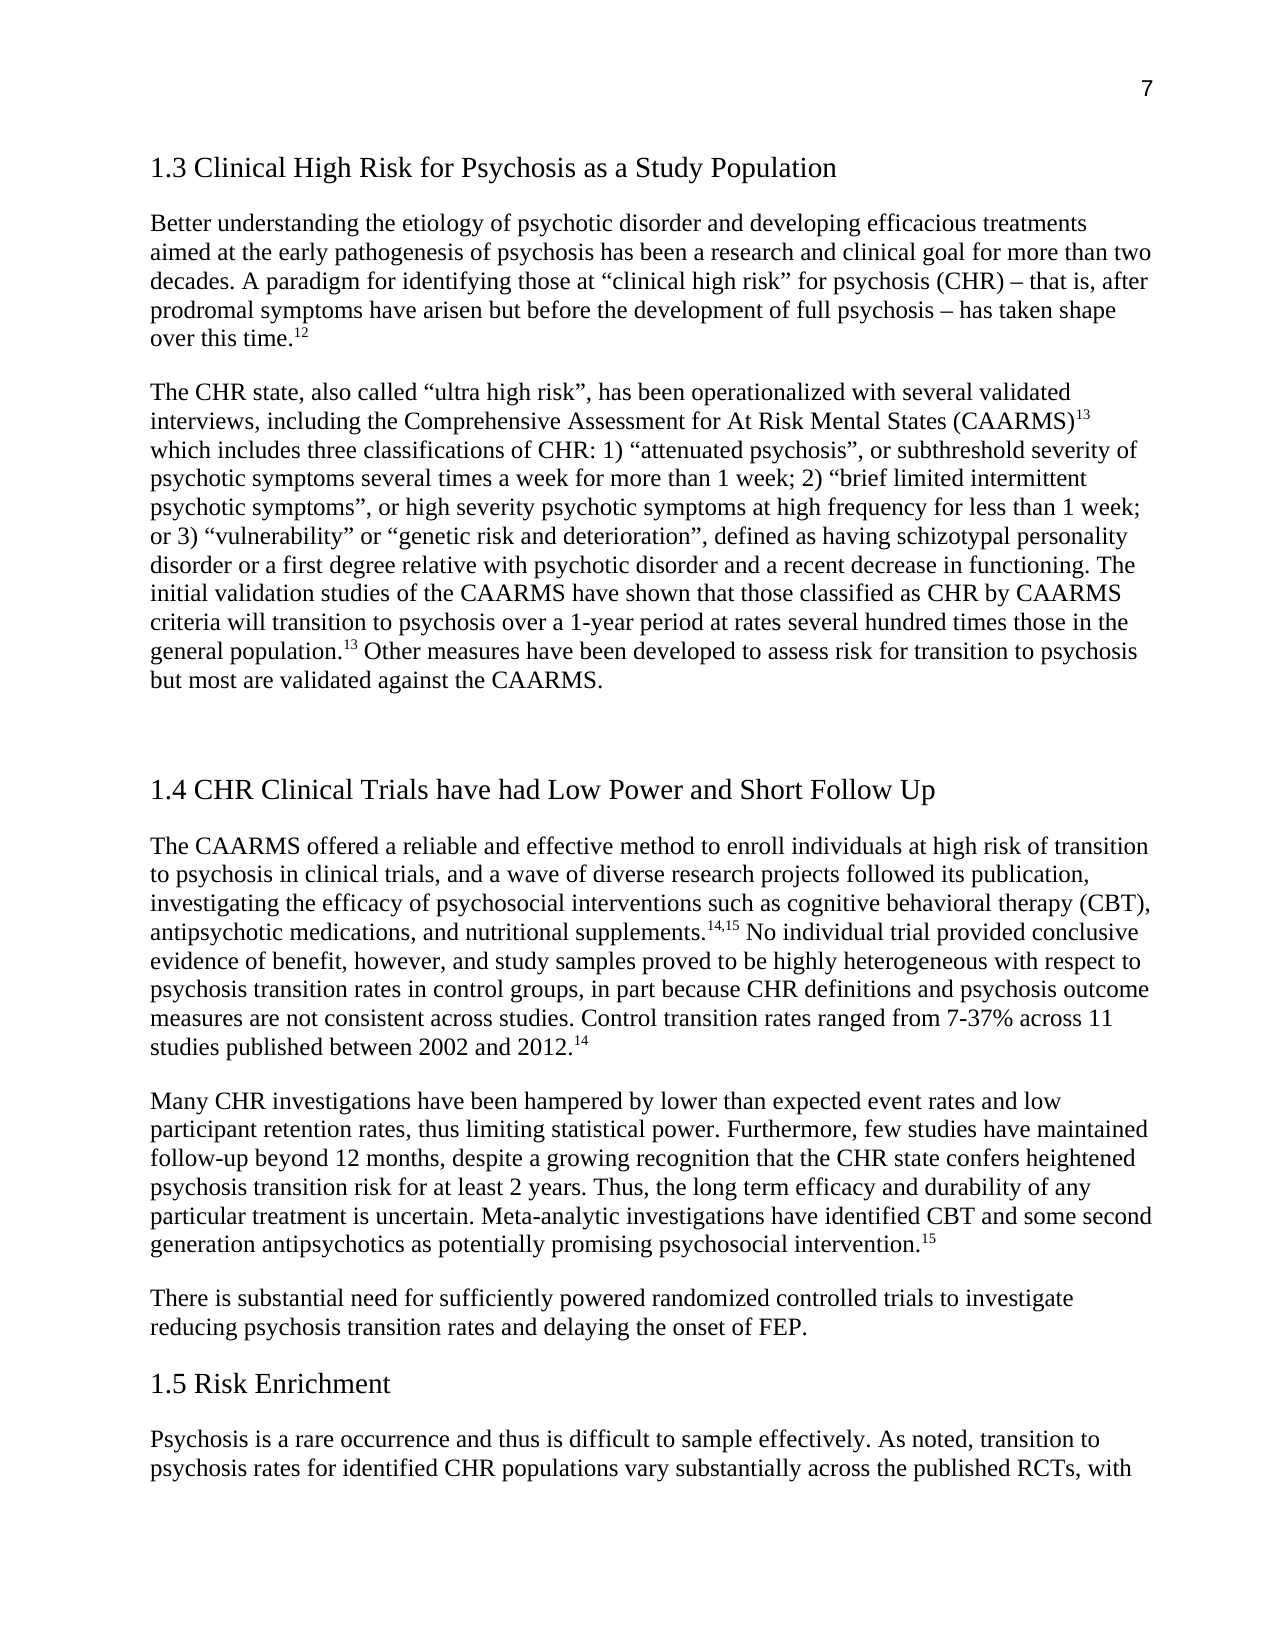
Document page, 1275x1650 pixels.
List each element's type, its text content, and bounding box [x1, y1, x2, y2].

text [150, 1424, 1153, 1482]
text The CHR state, also called “ultra high risk”, has been operationalized with several validated interviews, including the Comprehensive Assessment for At Risk Mental States (CAARMS)13 which includes three classifications of CHR: 1) “attenuated psychosis”, or subthreshold severity of psychotic symptoms several times a week for more than 1 week; 2) “brief limited intermittent psychotic symptoms”, or high severity psychotic symptoms at high frequency for less than 1 week; or 3) “vulnerability” or “genetic risk and deterioration”, defined as having schizotypal personality disorder or a first degree relative with psychotic disorder and a recent decrease in functioning. The initial validation studies of the CAARMS have shown that those classified as CHR by CAARMS criteria will transition to psychosis over a 1-year period at rates several hundred times those in the general population.13 Other measures have been developed to assess risk for transition to psychosis but most are validated against the CAARMS. [150, 377, 1153, 693]
text 1.3 Clinical High Risk for Psychosis as a Study Population [150, 150, 1153, 183]
text The CAARMS offered a reliable and effective method to enroll individuals at high risk of transition to psychosis in clinical trials, and a wave of diverse research projects followed its publication, investigating the efficacy of psychosocial interventions such as cognitive behavioral therapy (CBT), antipsychotic medications, and nutritional supplements.14,15 No individual trial provided conclusive evidence of benefit, however, and study samples proved to be highly heterogeneous with respect to psychosis transition rates in control groups, in part because CHR definitions and psychosis outcome measures are not consistent across studies. Control transition rates ranged from 7-37% across 11 studies published between 2002 and 2012.14 [150, 831, 1153, 1061]
text There is substantial need for sufficiently powered randomized controlled trials to investigate reducing psychosis transition rates and delaying the onset of FEP. [150, 1283, 1153, 1341]
text 1.4 CHR Clinical Trials have had Low Power and Short Follow Up [150, 772, 1153, 806]
text 1.5 Risk Enrichment [150, 1366, 1153, 1399]
text Better understanding the etiology of psychotic disorder and developing efficacious treatments aimed at the early pathogenesis of psychosis has been a research and clinical goal for more than two decades. A paradigm for identifying those at “clinical high risk” for psychosis (CHR) – that is, after prodromal symptoms have arisen but before the development of full psychosis – has taken shape over this time.12 [150, 208, 1153, 352]
text Many CHR investigations have been hampered by lower than expected event rates and low participant retention rates, thus limiting statistical power. Furthermore, few studies have maintained follow-up beyond 12 months, despite a growing recognition that the CHR state confers heightened psychosis transition risk for at least 2 years. Thus, the long term efficacy and durability of any particular treatment is uncertain. Meta-analytic investigations have identified CBT and some second generation antipsychotics as potentially promising psychosocial intervention.15 [150, 1086, 1153, 1258]
